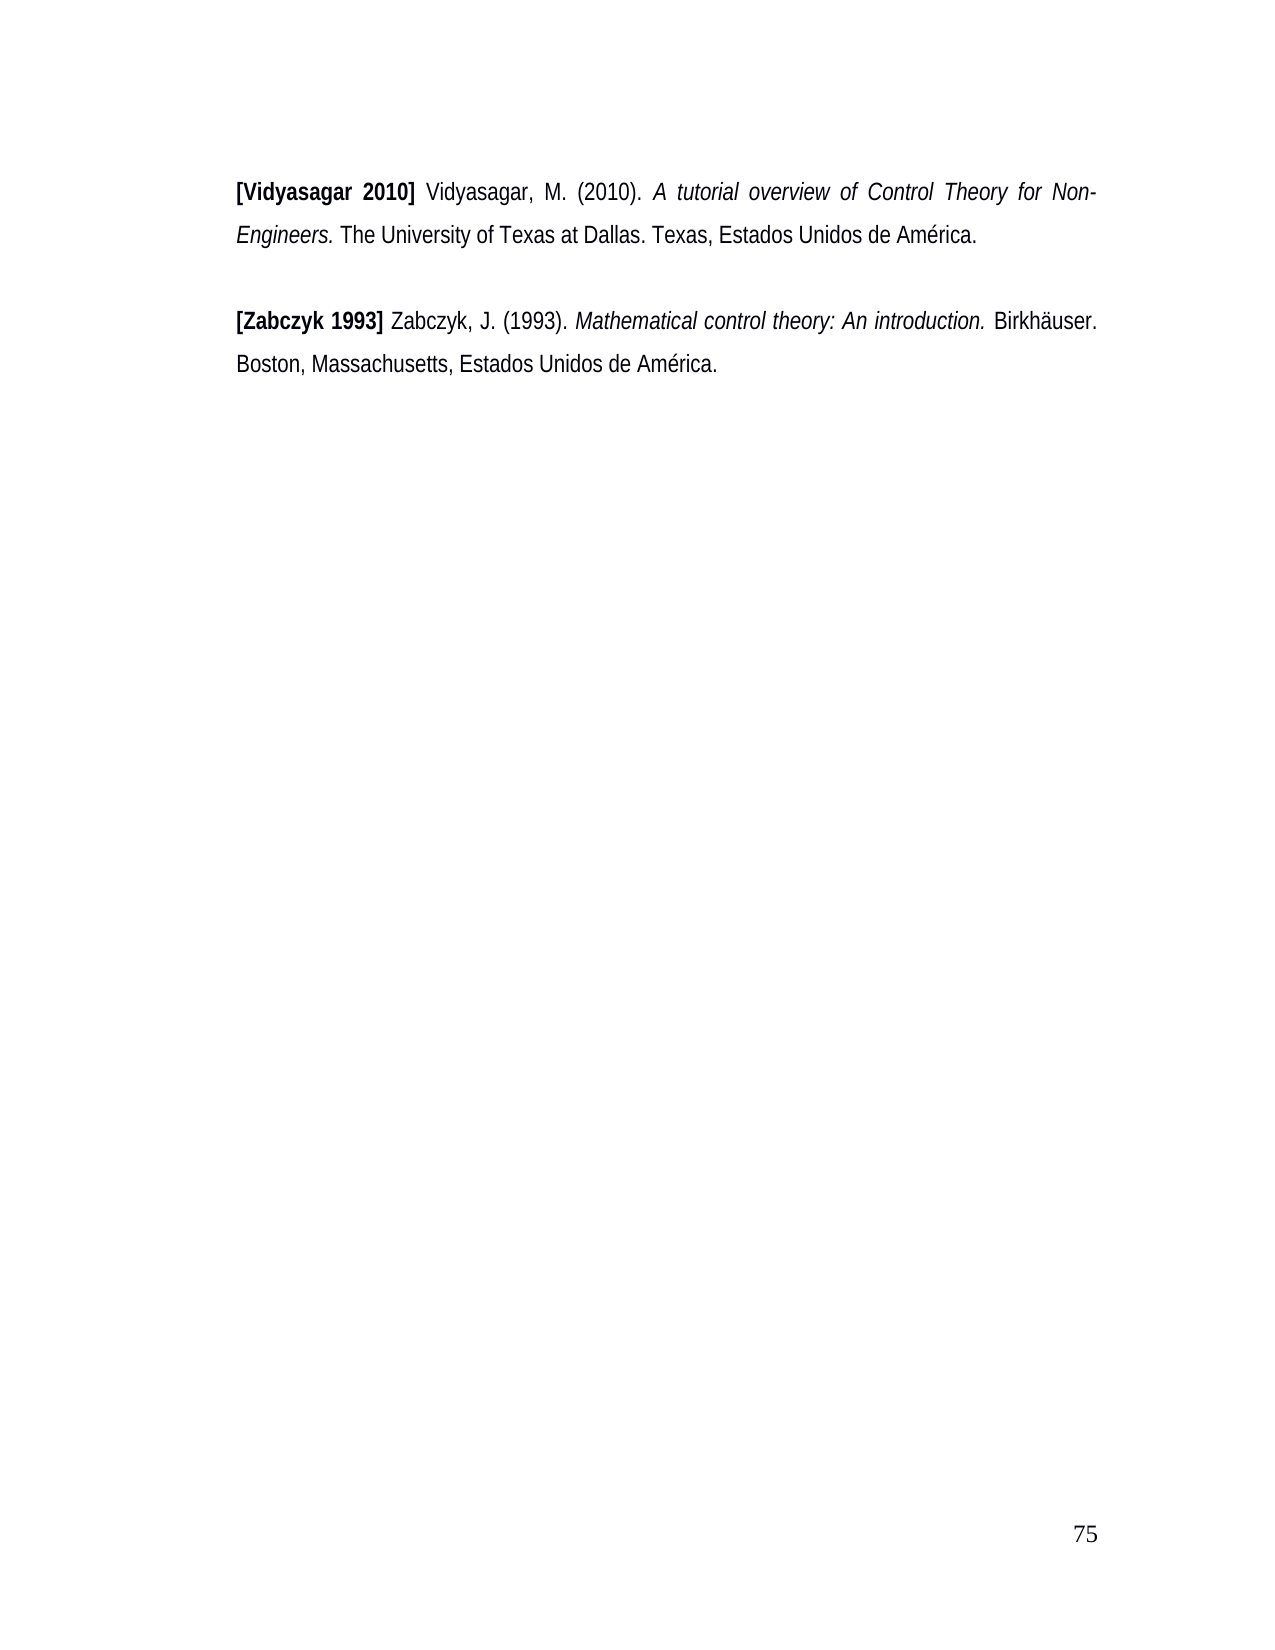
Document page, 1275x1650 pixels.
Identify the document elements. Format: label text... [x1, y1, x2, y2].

text [Vidyasagar 2010] Vidyasagar, M. (2010). A tutorial overview of Control Theory for Non-Engineers. The University of Texas at Dallas. Texas, Estados Unidos de América. [236, 206, 1098, 249]
text [Zabczyk 1993] Zabczyk, J. (1993). Mathematical control theory: An introduction. Birkhäuser. Boston, Massachusetts, Estados Unidos de América. [236, 334, 1098, 377]
